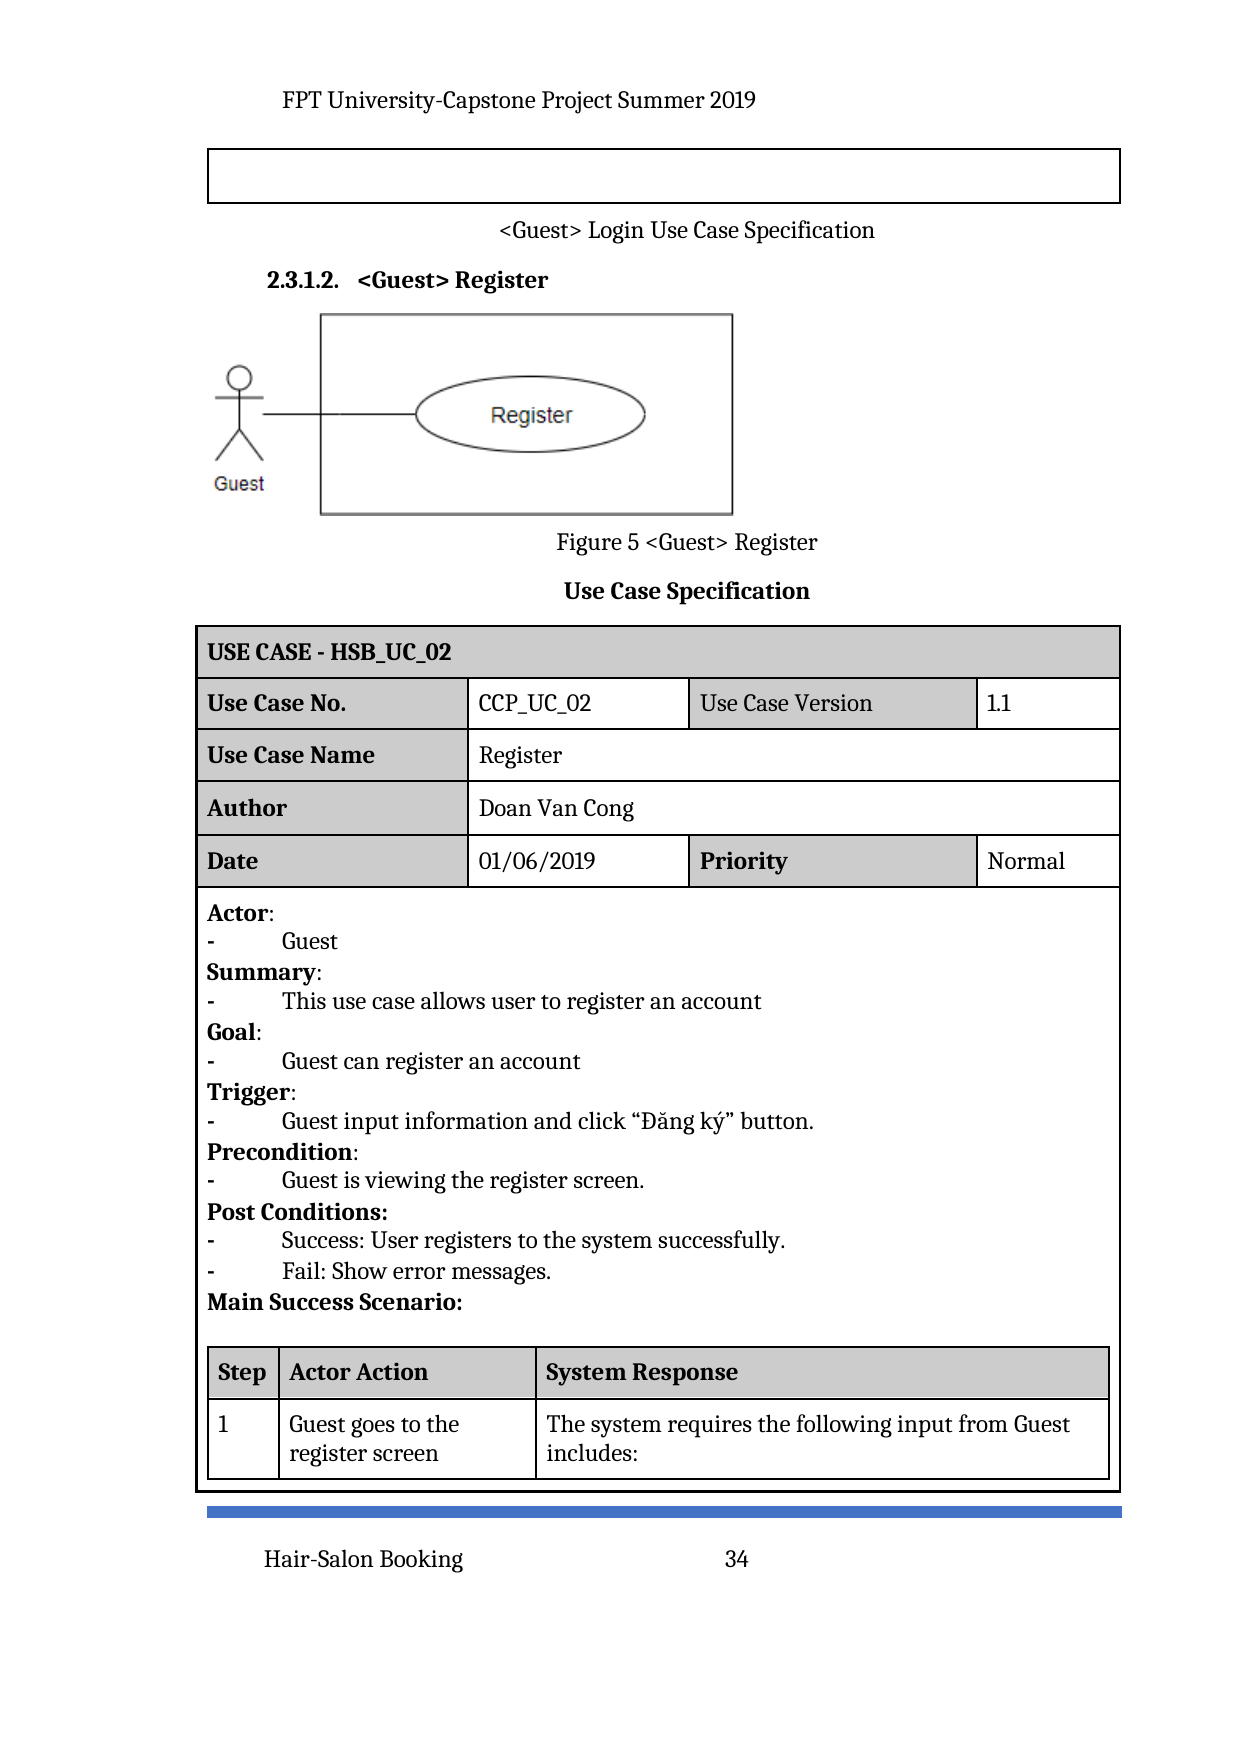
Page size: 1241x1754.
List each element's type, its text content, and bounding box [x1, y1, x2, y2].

table_cell Doan Van Cong [469, 782, 1119, 834]
table_cell Register [469, 730, 1119, 780]
table_cell 01/06/2019 [469, 836, 688, 886]
subtitle <Guest> Register [207, 266, 1122, 294]
text Use Case Specification [252, 577, 1122, 606]
table_cell Priority [690, 836, 976, 886]
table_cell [198, 888, 1119, 1490]
table_cell Date [198, 836, 467, 886]
table_cell Normal [978, 836, 1119, 886]
table_cell CCP_UC_02 [469, 679, 688, 728]
table_header USE CASE - HSB_UC_02 [198, 627, 1119, 677]
table_cell 1.1 [978, 679, 1119, 728]
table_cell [209, 150, 1119, 202]
picture [206, 313, 735, 516]
table_cell Use Case No. [198, 679, 467, 728]
table_cell Use Case Name [198, 730, 467, 780]
table_cell Author [198, 782, 467, 834]
text Figure 5 <Guest> Register [252, 528, 1122, 556]
text <Guest> Login Use Case Specification [252, 216, 1122, 245]
table_cell Use Case Version [690, 679, 976, 728]
